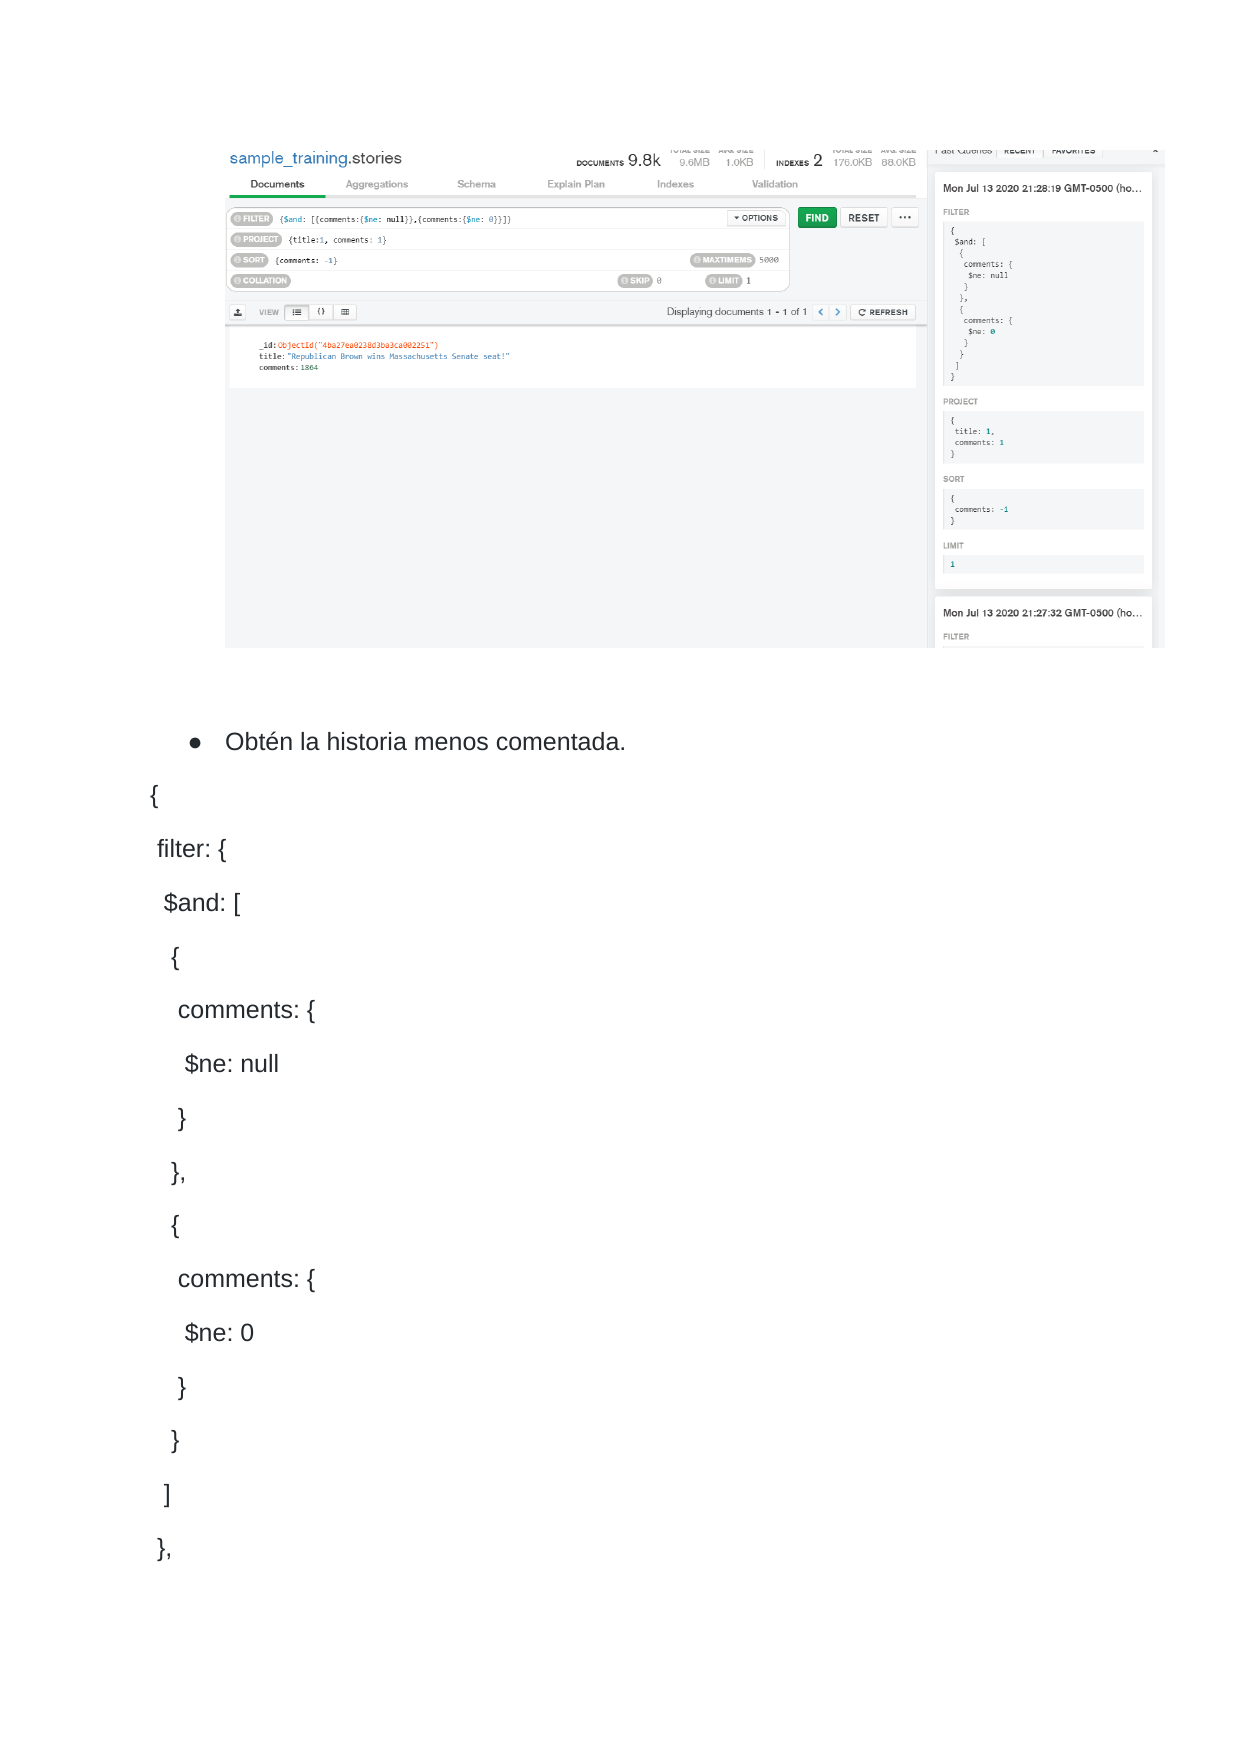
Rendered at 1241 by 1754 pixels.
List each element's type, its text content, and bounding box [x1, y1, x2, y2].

text { [150, 942, 1090, 970]
text }, [150, 1533, 1090, 1562]
text } [150, 1372, 1090, 1400]
text $ne: 0 [150, 1318, 1090, 1347]
text comments: { [150, 1264, 1090, 1293]
list Obtén la historia menos comentada. [187, 727, 1090, 755]
text ] [150, 1479, 1090, 1508]
text }, [150, 1157, 1090, 1185]
text } [150, 1425, 1090, 1454]
text $and: [ [150, 888, 1090, 917]
picture [225, 150, 1166, 648]
text { [150, 780, 1090, 809]
text { [150, 1210, 1090, 1239]
text comments: { [150, 995, 1090, 1024]
text $ne: null [150, 1049, 1090, 1078]
text } [150, 1103, 1090, 1132]
text filter: { [150, 834, 1090, 863]
